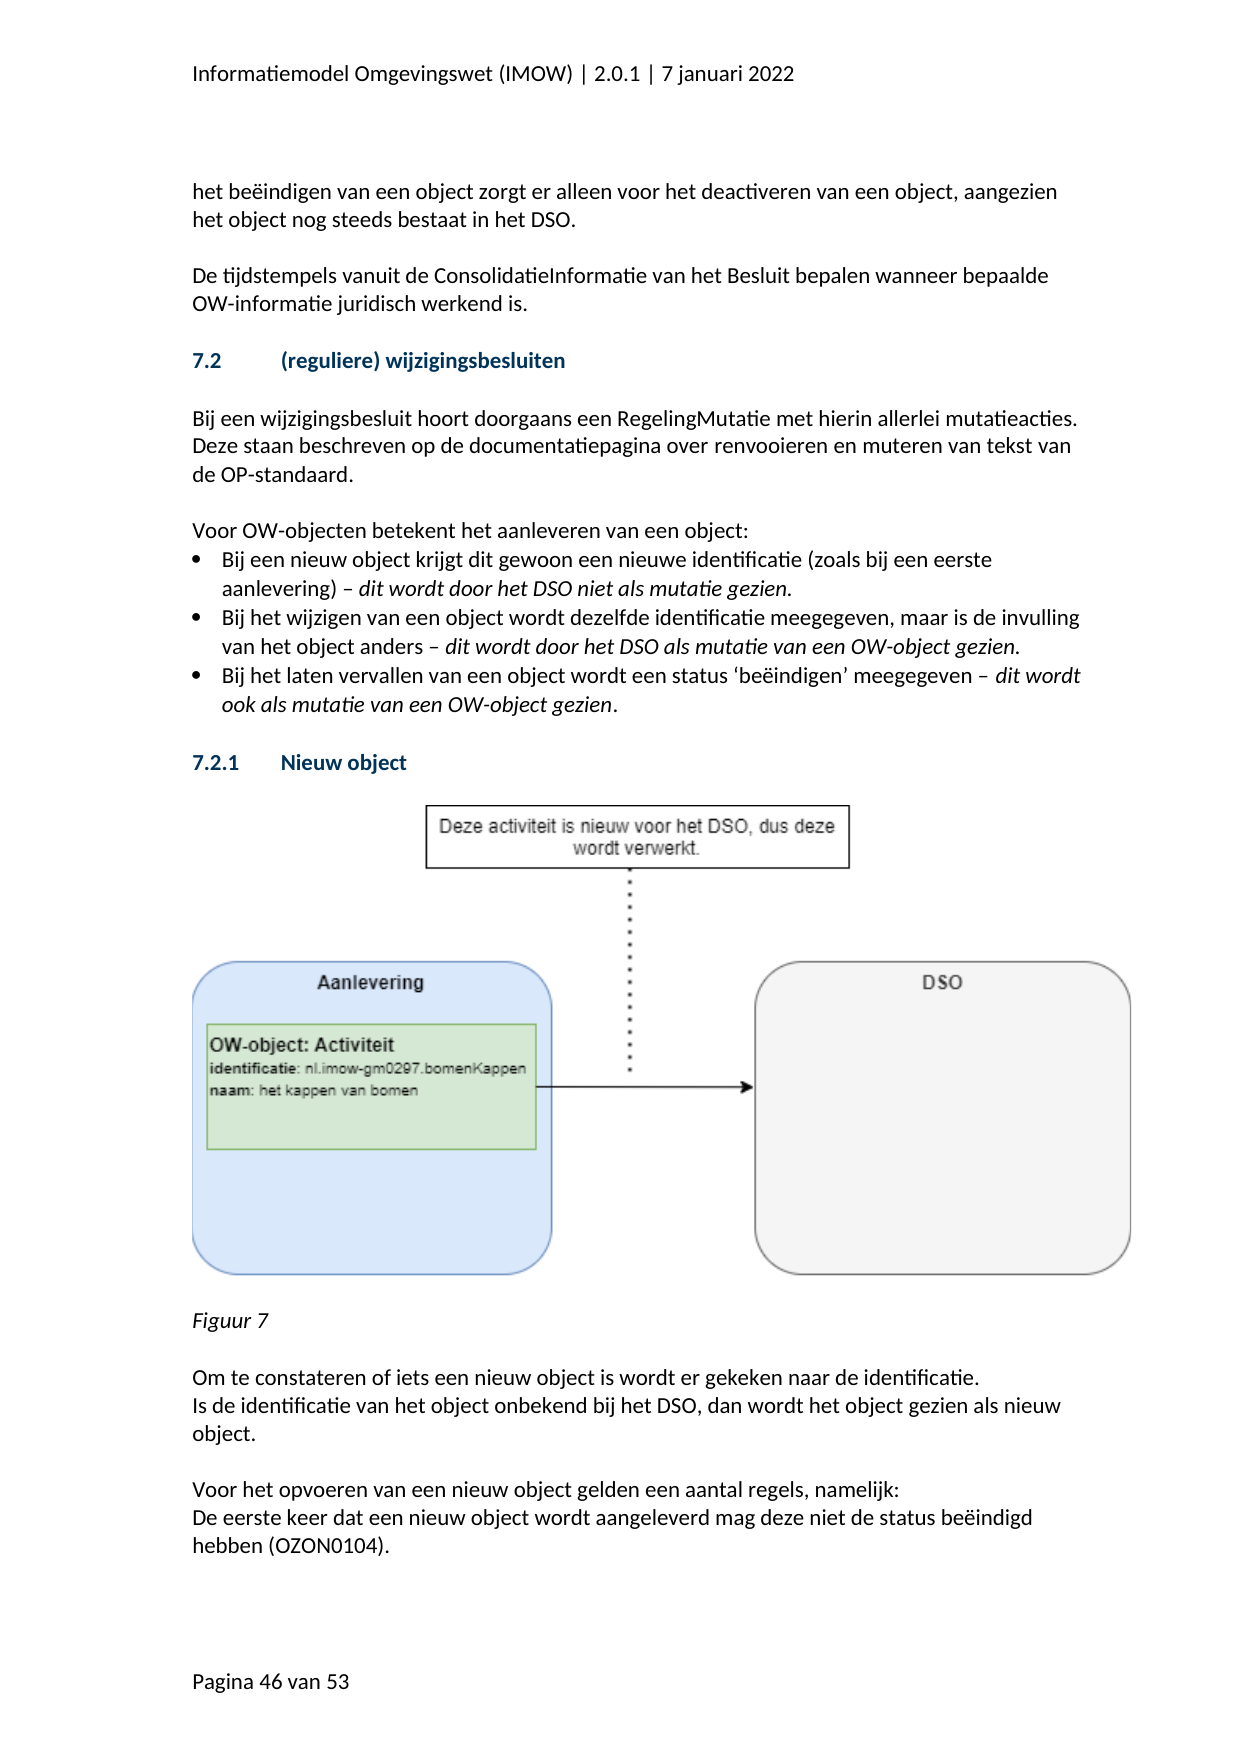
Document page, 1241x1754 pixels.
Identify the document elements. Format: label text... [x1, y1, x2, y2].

picture [192, 805, 1132, 1277]
subtitle (reguliere) wijzigingsbesluiten [192, 346, 1092, 374]
text Voor OW-objecten betekent het aanleveren van een object: [192, 516, 1092, 544]
text Bij het wijzigen van een object wordt dezelfde identificatie meegegeven, maar is de invulling van het object anders – dit wordt door het DSO als mutatie van een OW-object gezien. [192, 602, 1092, 660]
text Voor het opvoeren van een nieuw object gelden een aantal regels, namelijk: [192, 1475, 1092, 1503]
text Is de identificatie van het object onbekend bij het DSO, dan wordt het object gezien als nieuw object. [192, 1391, 1092, 1447]
text De eerste keer dat een nieuw object wordt aangeleverd mag deze niet de status beëindigd hebben (OZON0104). [192, 1503, 1092, 1559]
text De tijdstempels vanuit de ConsolidatieInformatie van het Besluit bepalen wanneer bepaalde OW-informatie juridisch werkend is. [192, 261, 1092, 317]
text Bij het laten vervallen van een object wordt een status ‘beëindigen’ meegegeven – dit wordt ook als mutatie van een OW-object gezien. [192, 660, 1092, 719]
subtitle Nieuw object [192, 748, 1092, 776]
text Om te constateren of iets een nieuw object is wordt er gekeken naar de identificatie. [192, 1363, 1092, 1391]
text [192, 177, 1092, 233]
text Bij een wijzigingsbesluit hoort doorgaans een RegelingMutatie met hierin allerlei mutatieacties. Deze staan beschreven op de documentatiepagina over renvooieren en muteren van tekst van de OP-standaard. [192, 404, 1092, 488]
text Bij een nieuw object krijgt dit gewoon een nieuwe identificatie (zoals bij een eerste aanlevering) – dit wordt door het DSO niet als mutatie gezien. [192, 544, 1092, 602]
